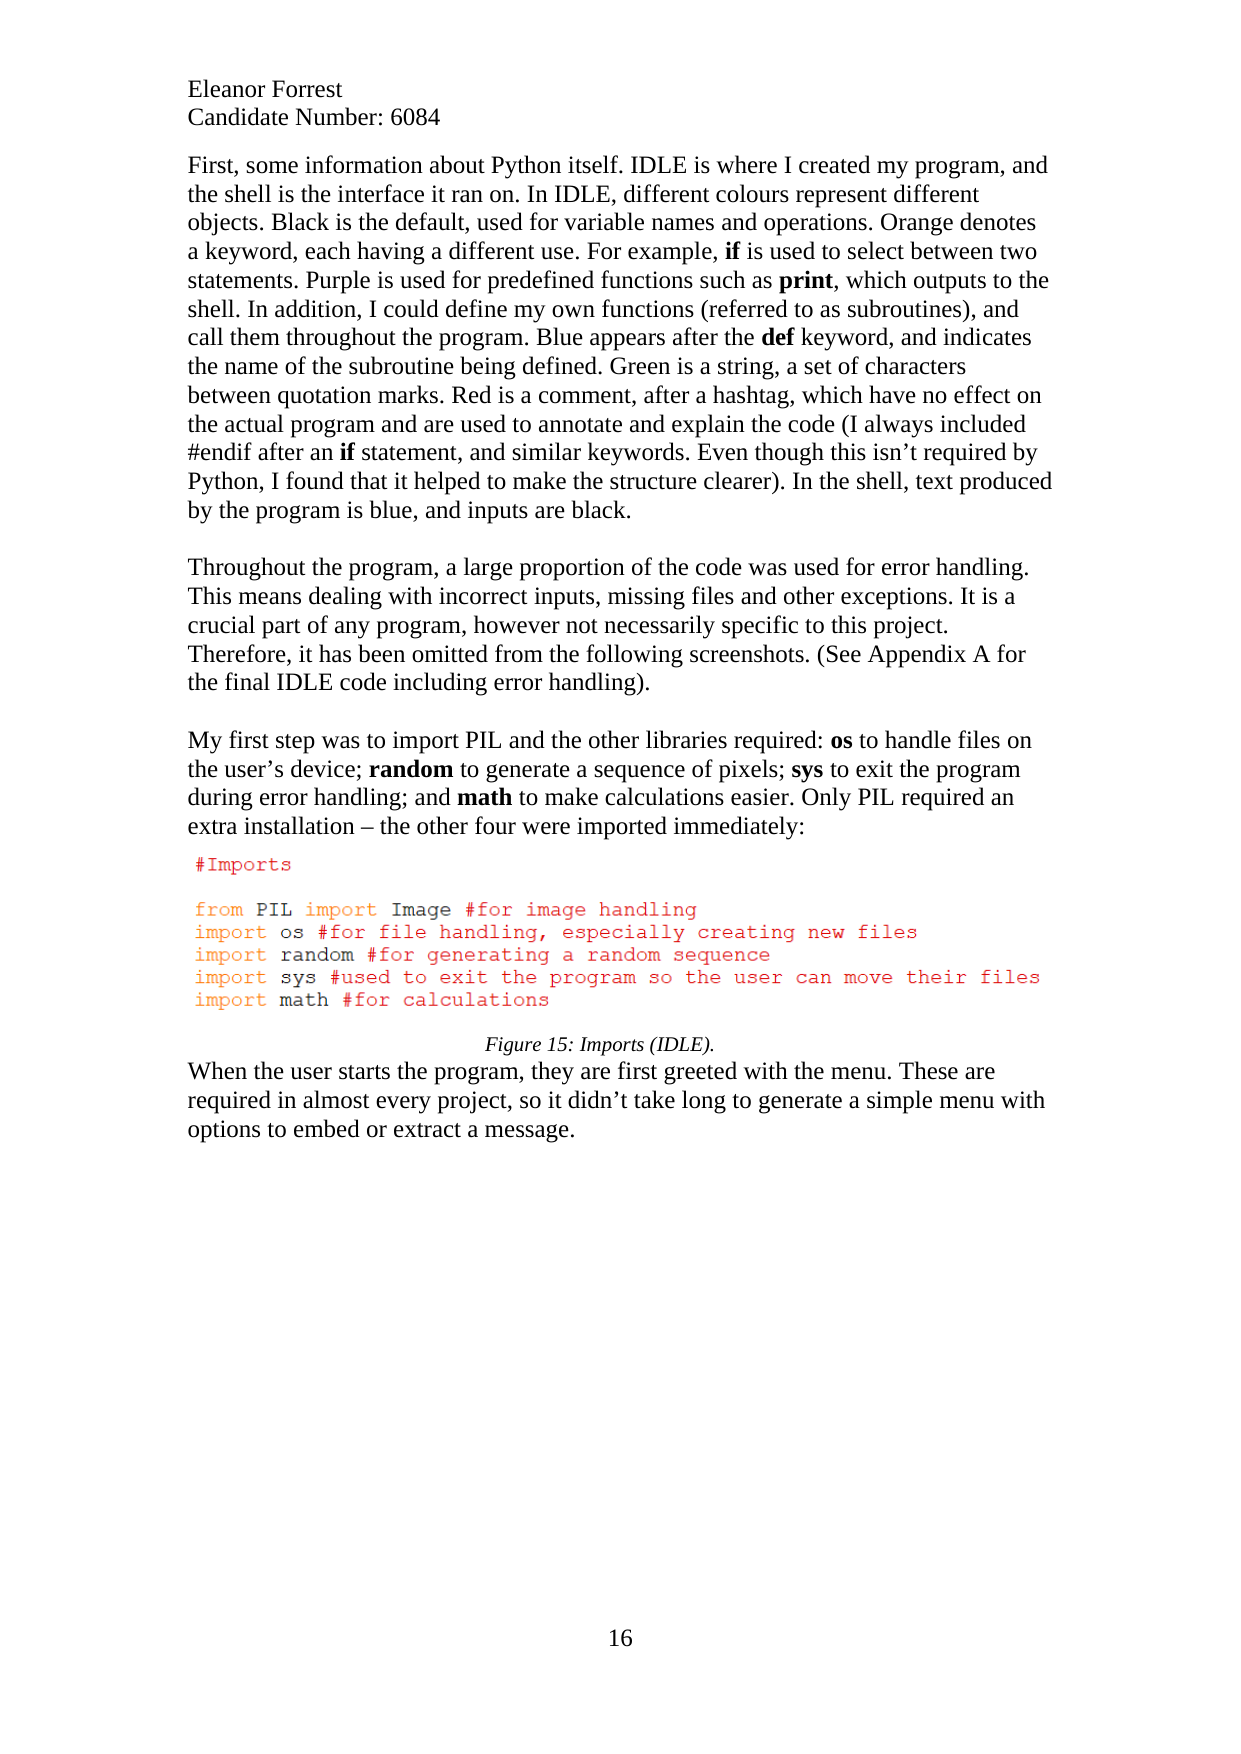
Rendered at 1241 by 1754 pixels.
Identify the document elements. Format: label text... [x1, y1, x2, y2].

text Throughout the program, a large proportion of the code was used for error handling. This means dealing with incorrect inputs, missing files and other exceptions. It is a crucial part of any program, however not necessarily specific to this project. Therefore, it has been omitted from the following screenshots. (See Appendix A for the final IDLE code including error handling). [187, 552, 1053, 696]
picture [192, 852, 1048, 1016]
text My first step was to import PIL and the other libraries required: os to handle files on the user’s device; random to generate a sequence of pixels; sys to exit the program during error handling; and math to make calculations easier. Only PIL required an extra installation – the other four were imported immediately: [187, 725, 1053, 840]
text First, some information about Python itself. IDLE is where I created my program, and the shell is the interface it ran on. In IDLE, different colours represent different objects. Black is the default, used for variable names and operations. Orange denotes a keyword, each having a different use. For example, if is used to select between two statements. Purple is used for predefined functions such as print, which outputs to the shell. In addition, I could define my own functions (referred to as subroutines), and call them throughout the program. Blue appears after the def keyword, and indicates the name of the subroutine being defined. Green is a string, a set of characters between quotation marks. Red is a comment, after a hashtag, which have no effect on the actual program and are used to annotate and explain the code (I always included #endif after an if statement, and similar keywords. Even though this isn’t required by Python, I found that it helped to make the structure clearer). In the shell, text produced by the program is blue, and inputs are black. [187, 150, 1053, 524]
